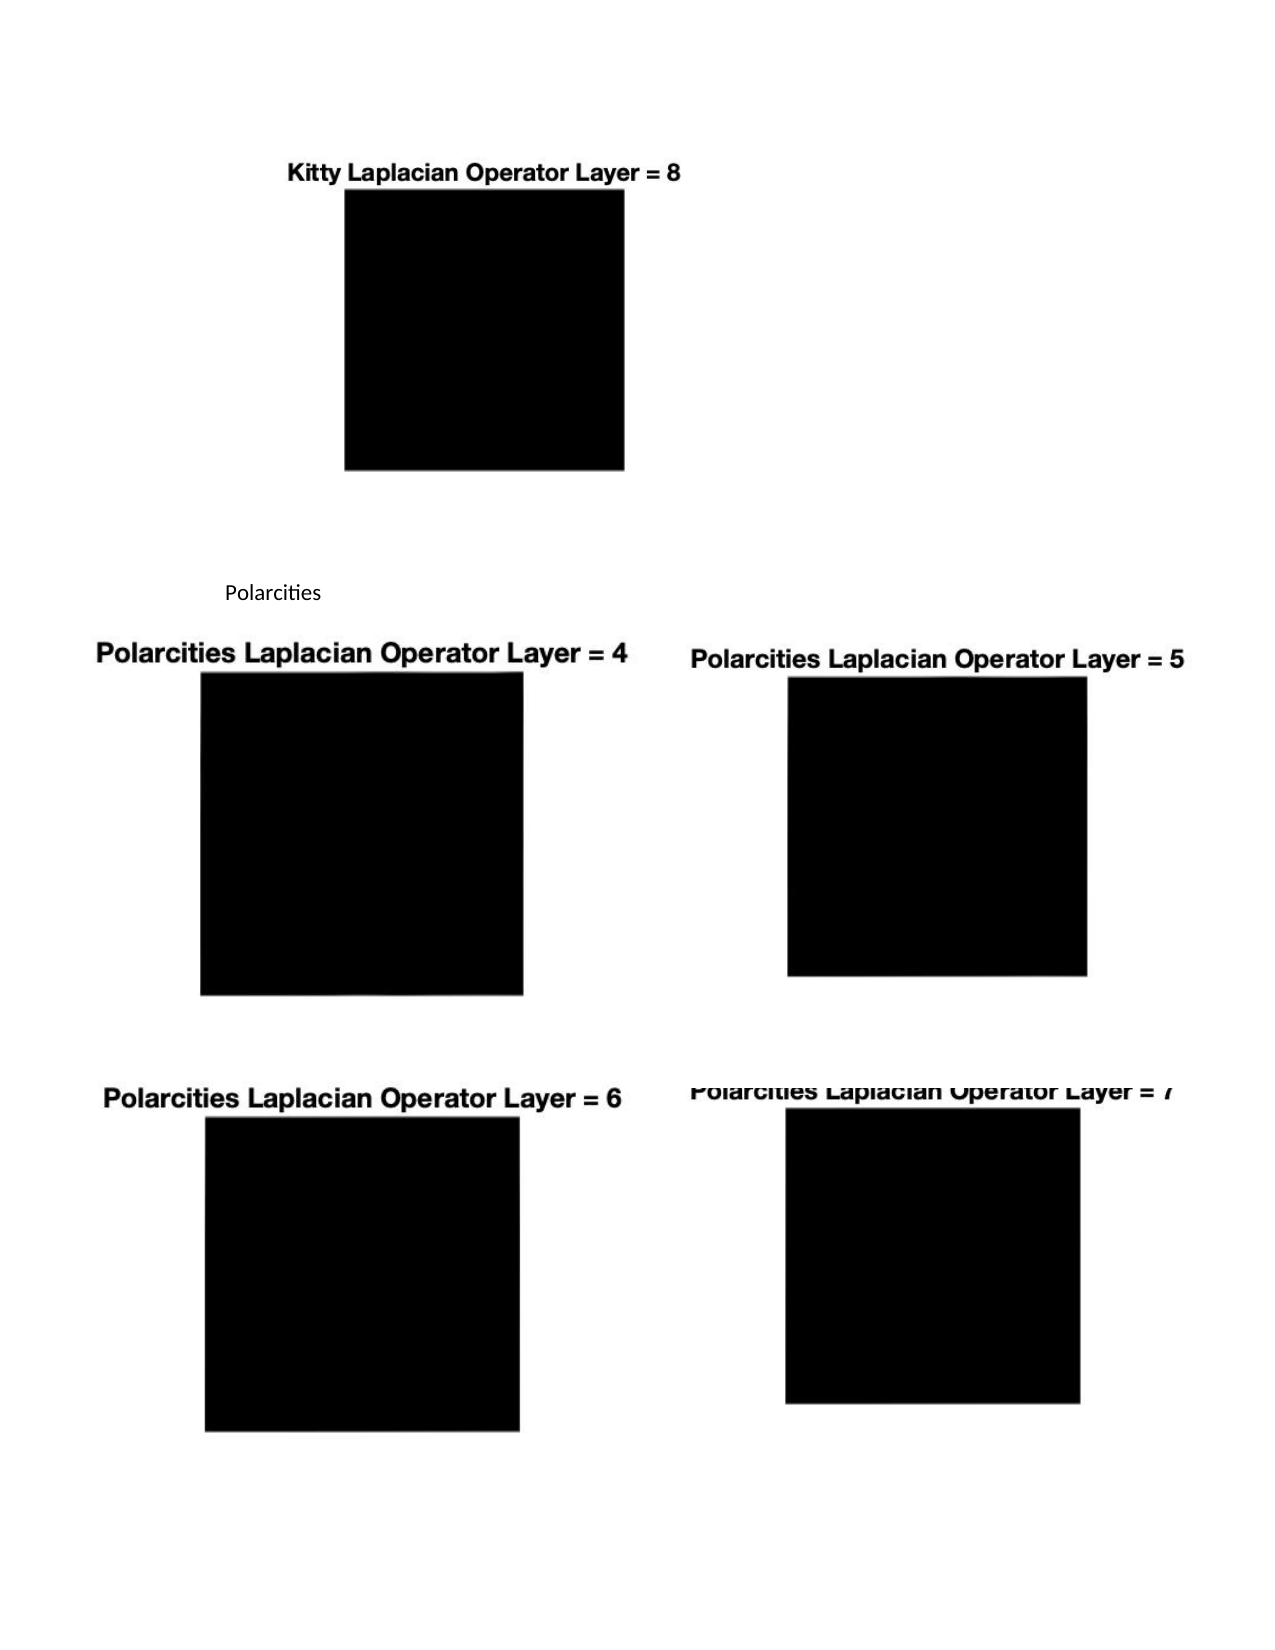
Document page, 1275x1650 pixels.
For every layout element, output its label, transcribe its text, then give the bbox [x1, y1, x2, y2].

text Polarcities [225, 578, 1125, 606]
picture [63, 627, 1215, 1650]
picture [225, 150, 744, 576]
